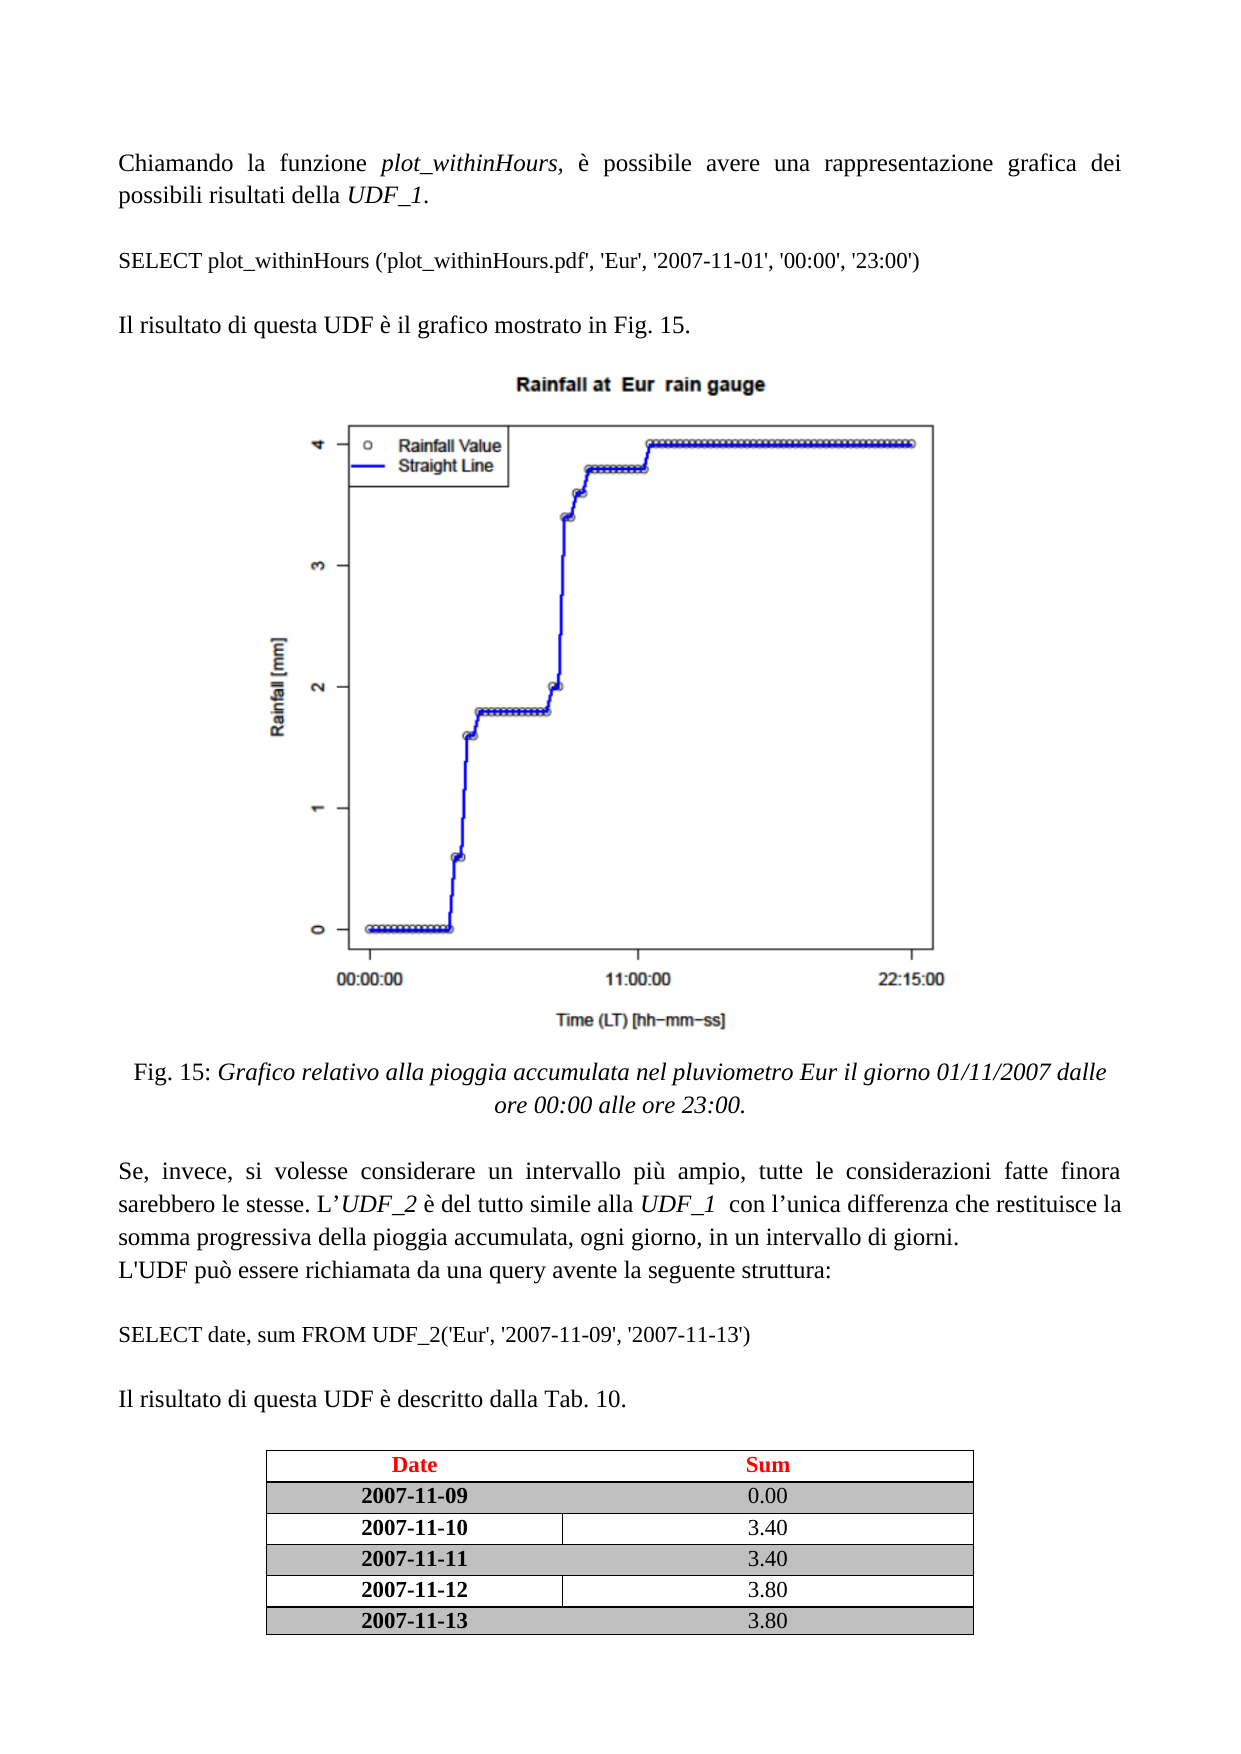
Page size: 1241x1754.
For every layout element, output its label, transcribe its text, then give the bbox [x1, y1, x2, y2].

text Fig. 15: Grafico relativo alla pioggia accumulata nel pluviometro Eur il giorno 01/11/2007 dalle ore 00:00 alle ore 23:00. [118, 1057, 1122, 1118]
text SELECT date, sum FROM UDF_2('Eur', '2007-11-09', '2007-11-13') [118, 1321, 1122, 1347]
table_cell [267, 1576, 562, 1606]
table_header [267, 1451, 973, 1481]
text SELECT plot_withinHours ('plot_withinHours.pdf', 'Eur', '2007-11-01', '00:00', '23:00') [118, 247, 1122, 273]
text Chiamando la funzione plot_withinHours, è possibile avere una rappresentazione grafica dei possibili risultati della UDF_1. [118, 148, 1122, 209]
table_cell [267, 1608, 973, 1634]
text L'UDF può essere richiamata da una query avente la seguente struttura: [118, 1255, 1122, 1283]
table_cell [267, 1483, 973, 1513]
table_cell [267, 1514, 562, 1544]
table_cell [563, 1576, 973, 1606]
text Se, invece, si volesse considerare un intervallo più ampio, tutte le considerazioni fatte finora sarebbero le stesse. L’UDF_2 è del tutto simile alla UDF_1 con l’unica differenza che restituisce la somma progressiva della pioggia accumulata, ogni giorno, in un intervallo di giorni. [118, 1156, 1122, 1251]
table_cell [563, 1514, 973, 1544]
text Il risultato di questa UDF è il grafico mostrato in Fig. 15. [118, 310, 1122, 339]
text Il risultato di questa UDF è descritto dalla Tab. 10. [118, 1384, 1122, 1413]
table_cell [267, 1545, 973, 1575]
